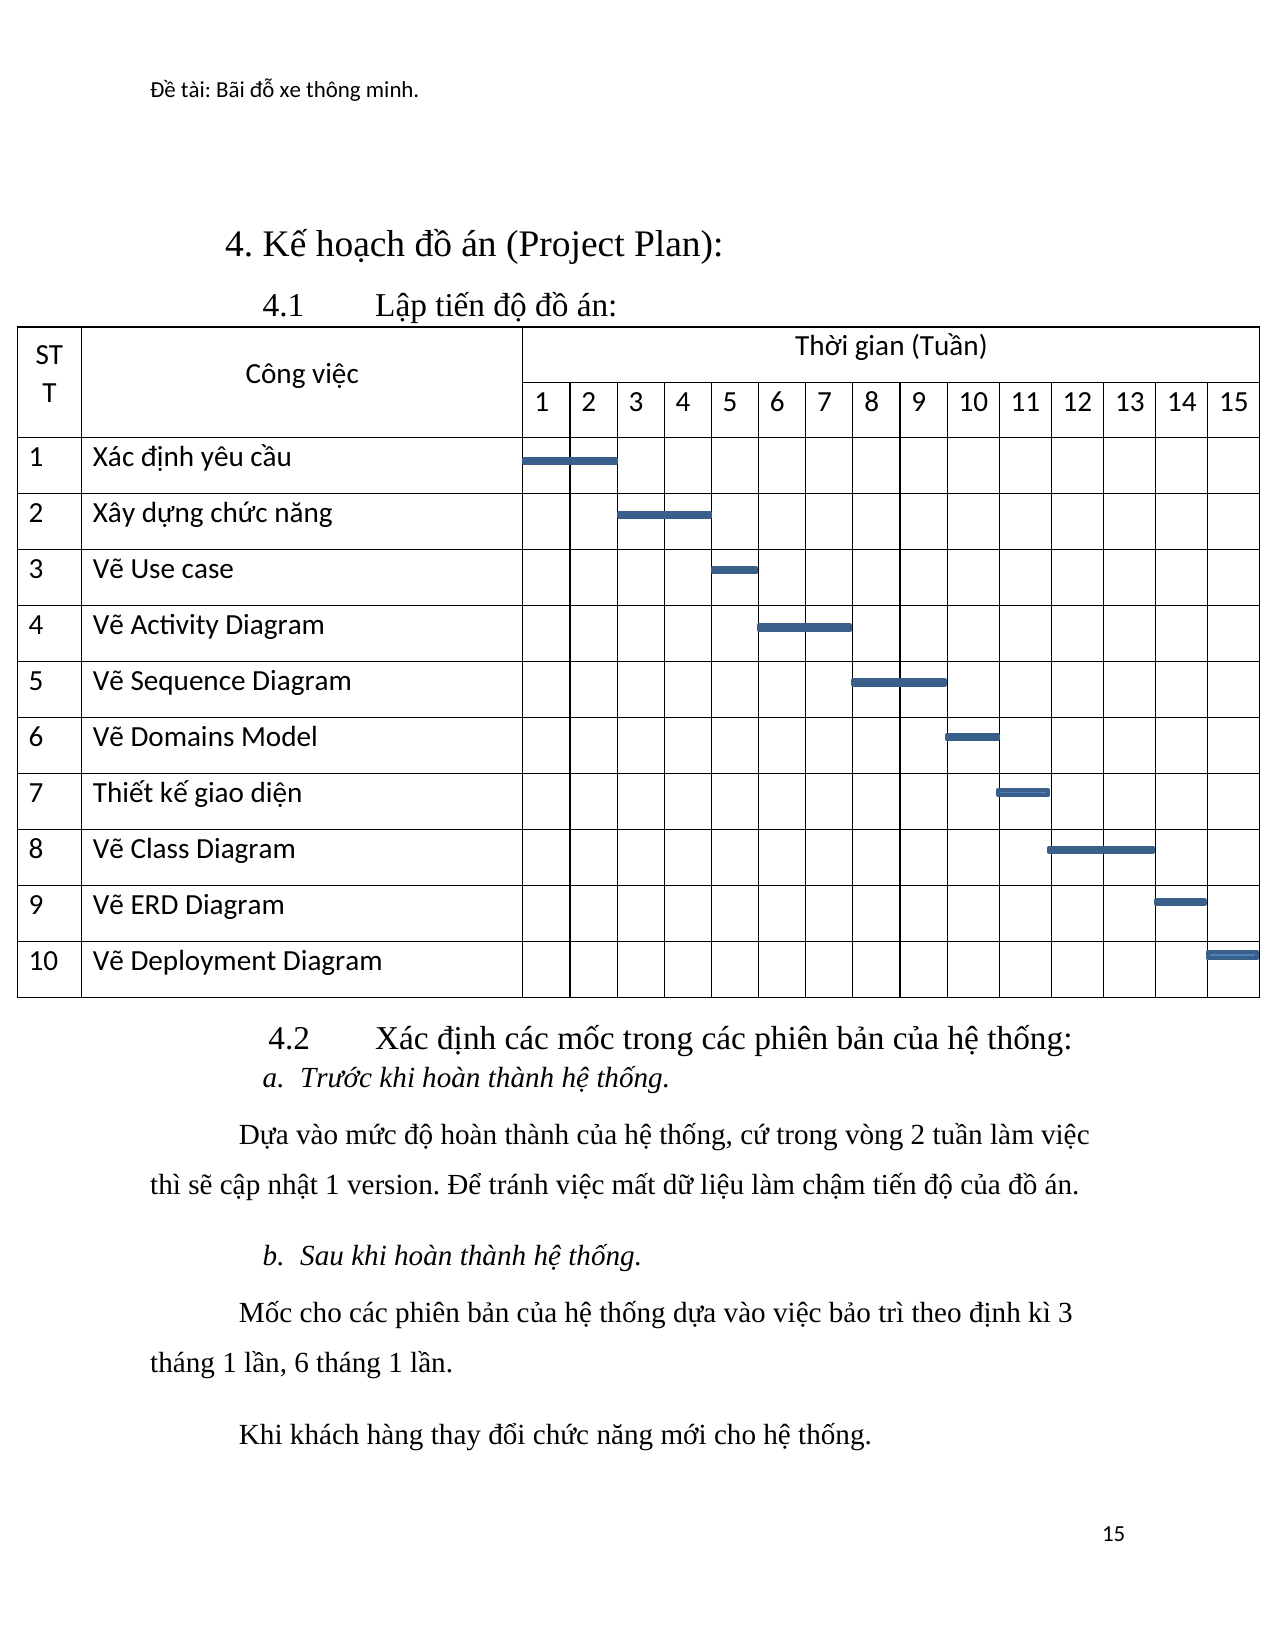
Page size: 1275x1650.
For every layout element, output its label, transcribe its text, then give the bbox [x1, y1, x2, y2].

table_cell 1 [18, 438, 81, 493]
table_cell [665, 942, 711, 997]
table_cell [1156, 438, 1207, 493]
table_cell [759, 886, 805, 941]
table_cell [1208, 718, 1259, 773]
table_cell 12 [1052, 383, 1103, 437]
table_cell [1208, 662, 1259, 717]
table_cell 4 [18, 606, 81, 661]
table_cell [1208, 550, 1259, 605]
table_cell 11 [1000, 383, 1051, 437]
table_cell [1000, 774, 1051, 829]
table_cell [853, 606, 899, 661]
table_cell [759, 550, 805, 605]
table_cell [1104, 942, 1155, 997]
table_cell [853, 942, 899, 997]
table_cell [759, 438, 805, 493]
table_cell [618, 606, 664, 661]
table_cell [665, 662, 711, 717]
table_cell [853, 774, 899, 829]
table_cell Vẽ Activity Diagram [82, 606, 522, 661]
table_cell [948, 550, 999, 605]
table_cell [618, 550, 664, 605]
table_cell [901, 687, 947, 717]
table_cell [1208, 886, 1259, 941]
table_cell [1000, 718, 1051, 773]
table_cell [523, 774, 569, 829]
table_cell [853, 718, 899, 773]
table_cell Thiết kế giao diện [82, 774, 522, 829]
table_cell [523, 886, 569, 941]
table_cell [806, 494, 852, 549]
table_cell [712, 718, 758, 773]
table_cell [1104, 494, 1155, 549]
table_cell 6 [759, 383, 805, 437]
table_cell 10 [948, 383, 999, 437]
table_cell Xác định yêu cầu [82, 438, 522, 493]
table_cell [1052, 494, 1103, 549]
text Khi khách hàng thay đổi chức năng mới cho hệ thống. [150, 1417, 1125, 1450]
table_cell [1000, 494, 1051, 549]
table_cell [665, 494, 711, 511]
table_cell [759, 830, 805, 885]
table_cell [523, 942, 569, 997]
table_cell [948, 718, 999, 733]
table_cell [1052, 774, 1103, 829]
table_cell [901, 718, 947, 773]
table_cell [571, 494, 617, 549]
table_cell [901, 662, 947, 678]
table_cell 4 [665, 383, 711, 437]
table_cell [1208, 494, 1259, 549]
table_cell [712, 774, 758, 829]
table_cell [759, 718, 805, 773]
table_cell [1156, 774, 1207, 829]
table_cell [806, 774, 852, 829]
table_cell [901, 606, 947, 661]
table_cell [1156, 886, 1207, 898]
table_cell [665, 606, 711, 661]
table_cell [806, 550, 852, 605]
table_cell [901, 774, 947, 829]
table_cell 3 [618, 383, 664, 437]
text Dựa vào mức độ hoàn thành của hệ thống, cứ trong vòng 2 tuần làm việc thì sẽ cập nhật 1 version. Để tránh việc mất dữ liệu làm chậm tiến độ của đồ án. [150, 1117, 1125, 1201]
table_cell [523, 438, 569, 457]
table_cell [1052, 606, 1103, 661]
table_cell [712, 830, 758, 885]
table_cell [1104, 438, 1155, 493]
table_cell [948, 774, 999, 829]
table_cell [1156, 942, 1207, 997]
table_cell [571, 942, 617, 997]
table_cell [759, 774, 805, 829]
text Lập tiến độ đồ án: [262, 285, 1125, 323]
table_cell [1104, 662, 1155, 717]
table_cell Vẽ Sequence Diagram [82, 662, 522, 717]
table_cell [712, 438, 758, 493]
table_cell [618, 718, 664, 773]
table_cell [523, 662, 569, 717]
table_cell [948, 438, 999, 493]
table_cell [1104, 718, 1155, 773]
table_cell [571, 830, 617, 885]
table_cell 9 [18, 886, 81, 941]
table_cell [1000, 550, 1051, 605]
table_cell Vẽ Class Diagram [82, 830, 522, 885]
table_cell [618, 438, 664, 493]
table_cell [948, 830, 999, 885]
table_cell [1208, 606, 1259, 661]
text Xác định các mốc trong các phiên bản của hệ thống: [165, 1018, 1125, 1057]
table_cell [759, 606, 805, 623]
table_cell [1000, 662, 1051, 717]
table_cell [806, 718, 852, 773]
table_cell [901, 886, 947, 941]
table_cell [948, 886, 999, 941]
table_cell [665, 718, 711, 773]
list Sau khi hoàn thành hệ thống. [262, 1238, 1125, 1272]
table_cell [806, 942, 852, 997]
table_cell [1104, 606, 1155, 661]
text Kế hoạch đồ án (Project Plan): [225, 221, 1125, 264]
table_cell [1000, 606, 1051, 661]
table_cell [759, 662, 805, 717]
table_cell [523, 718, 569, 773]
table_cell [571, 662, 617, 717]
table_cell Vẽ Deployment Diagram [82, 942, 522, 997]
table_cell [853, 687, 899, 717]
table_cell [1208, 960, 1259, 997]
table_cell [948, 494, 999, 549]
table_cell [1052, 942, 1103, 997]
table_cell [665, 438, 711, 493]
table_cell [1156, 606, 1207, 661]
table_cell [1208, 774, 1259, 829]
table_cell 1 [523, 383, 569, 437]
table_cell [759, 942, 805, 997]
table_cell [618, 774, 664, 829]
table_cell [618, 662, 664, 717]
table_cell 6 [18, 718, 81, 773]
table_cell [1208, 942, 1259, 950]
table_cell [1104, 830, 1155, 846]
table_cell 3 [18, 550, 81, 605]
table_cell [1052, 438, 1103, 493]
table_cell [901, 438, 947, 493]
table_cell 7 [18, 774, 81, 829]
table_cell [712, 886, 758, 941]
table_cell [665, 774, 711, 829]
table_cell [571, 774, 617, 829]
table_cell [1052, 830, 1103, 846]
table_cell [806, 662, 852, 717]
table_cell [712, 574, 758, 605]
table_cell [1208, 438, 1259, 493]
table_cell [806, 632, 852, 661]
table_cell [712, 550, 758, 566]
table_cell [523, 606, 569, 661]
table_cell [1052, 718, 1103, 773]
table_cell 13 [1104, 383, 1155, 437]
table_cell 9 [901, 383, 947, 437]
table_cell [665, 830, 711, 885]
table_cell [806, 830, 852, 885]
table_cell [901, 494, 947, 549]
table_cell [948, 741, 999, 773]
table_cell [1052, 854, 1103, 885]
table_cell [1208, 830, 1259, 885]
table_cell [1156, 550, 1207, 605]
table_cell [1156, 830, 1207, 885]
table_cell [901, 942, 947, 997]
table_cell [618, 942, 664, 997]
table_cell [759, 494, 805, 549]
table_cell [571, 550, 617, 605]
table_cell [1104, 886, 1155, 941]
table_cell [853, 830, 899, 885]
table_cell [1156, 718, 1207, 773]
table_cell [665, 886, 711, 941]
table_cell [853, 494, 899, 549]
table_cell [1156, 662, 1207, 717]
table_cell [1104, 774, 1155, 829]
list Trước khi hoàn thành hệ thống. [262, 1060, 1125, 1093]
table_cell 7 [806, 383, 852, 437]
table_cell [665, 550, 711, 605]
table_cell [1000, 942, 1051, 997]
table_cell [853, 438, 899, 493]
table_cell [618, 519, 664, 549]
table_cell [901, 830, 947, 885]
table_cell [853, 662, 899, 678]
table_cell [1052, 886, 1103, 941]
table_cell [523, 830, 569, 885]
table_cell [1000, 830, 1051, 885]
table_cell Xây dựng chức năng [82, 494, 522, 549]
table_cell 8 [18, 830, 81, 885]
table_cell Vẽ ERD Diagram [82, 886, 522, 941]
table_cell [1104, 854, 1155, 885]
table_cell 14 [1156, 383, 1207, 437]
table_cell [1000, 886, 1051, 941]
table_cell [712, 606, 758, 661]
table_cell [759, 632, 805, 661]
table_cell [853, 886, 899, 941]
table_cell 10 [18, 942, 81, 997]
table_cell 2 [571, 383, 617, 437]
table_cell 5 [18, 662, 81, 717]
table_cell [618, 494, 664, 511]
table_cell [1156, 494, 1207, 549]
table_cell 8 [853, 383, 899, 437]
table_cell [948, 942, 999, 997]
table_cell Vẽ Use case [82, 550, 522, 605]
table_cell [1104, 550, 1155, 605]
table_header Công việc [82, 328, 522, 437]
table_cell 2 [18, 494, 81, 549]
table_cell [571, 465, 617, 493]
table_cell [571, 438, 617, 457]
table_cell Vẽ Domains Model [82, 718, 522, 773]
table_header STT [18, 328, 81, 437]
table_cell [665, 519, 711, 549]
table_cell [712, 662, 758, 717]
table_cell [523, 494, 569, 549]
table_cell [901, 550, 947, 605]
table_cell [806, 886, 852, 941]
table_cell [618, 830, 664, 885]
table_cell [806, 606, 852, 623]
table_cell [571, 606, 617, 661]
table_cell [712, 942, 758, 997]
table_cell [618, 886, 664, 941]
text Mốc cho các phiên bản của hệ thống dựa vào việc bảo trì theo định kì 3 tháng 1 lần, 6 tháng 1 lần. [150, 1295, 1125, 1379]
table_cell [712, 494, 758, 549]
table_cell [948, 606, 999, 661]
table_cell [571, 886, 617, 941]
table_cell [523, 550, 569, 605]
table_cell [853, 550, 899, 605]
table_cell 15 [1208, 383, 1259, 437]
table_cell [571, 718, 617, 773]
table_cell [1052, 662, 1103, 717]
table_cell [948, 662, 999, 717]
table_cell [1156, 906, 1207, 941]
table_cell [806, 438, 852, 493]
table_cell [523, 465, 569, 493]
table_cell [1052, 550, 1103, 605]
table_cell [1000, 438, 1051, 493]
table_cell 5 [712, 383, 758, 437]
table_header Thời gian (Tuần) [523, 328, 1259, 382]
